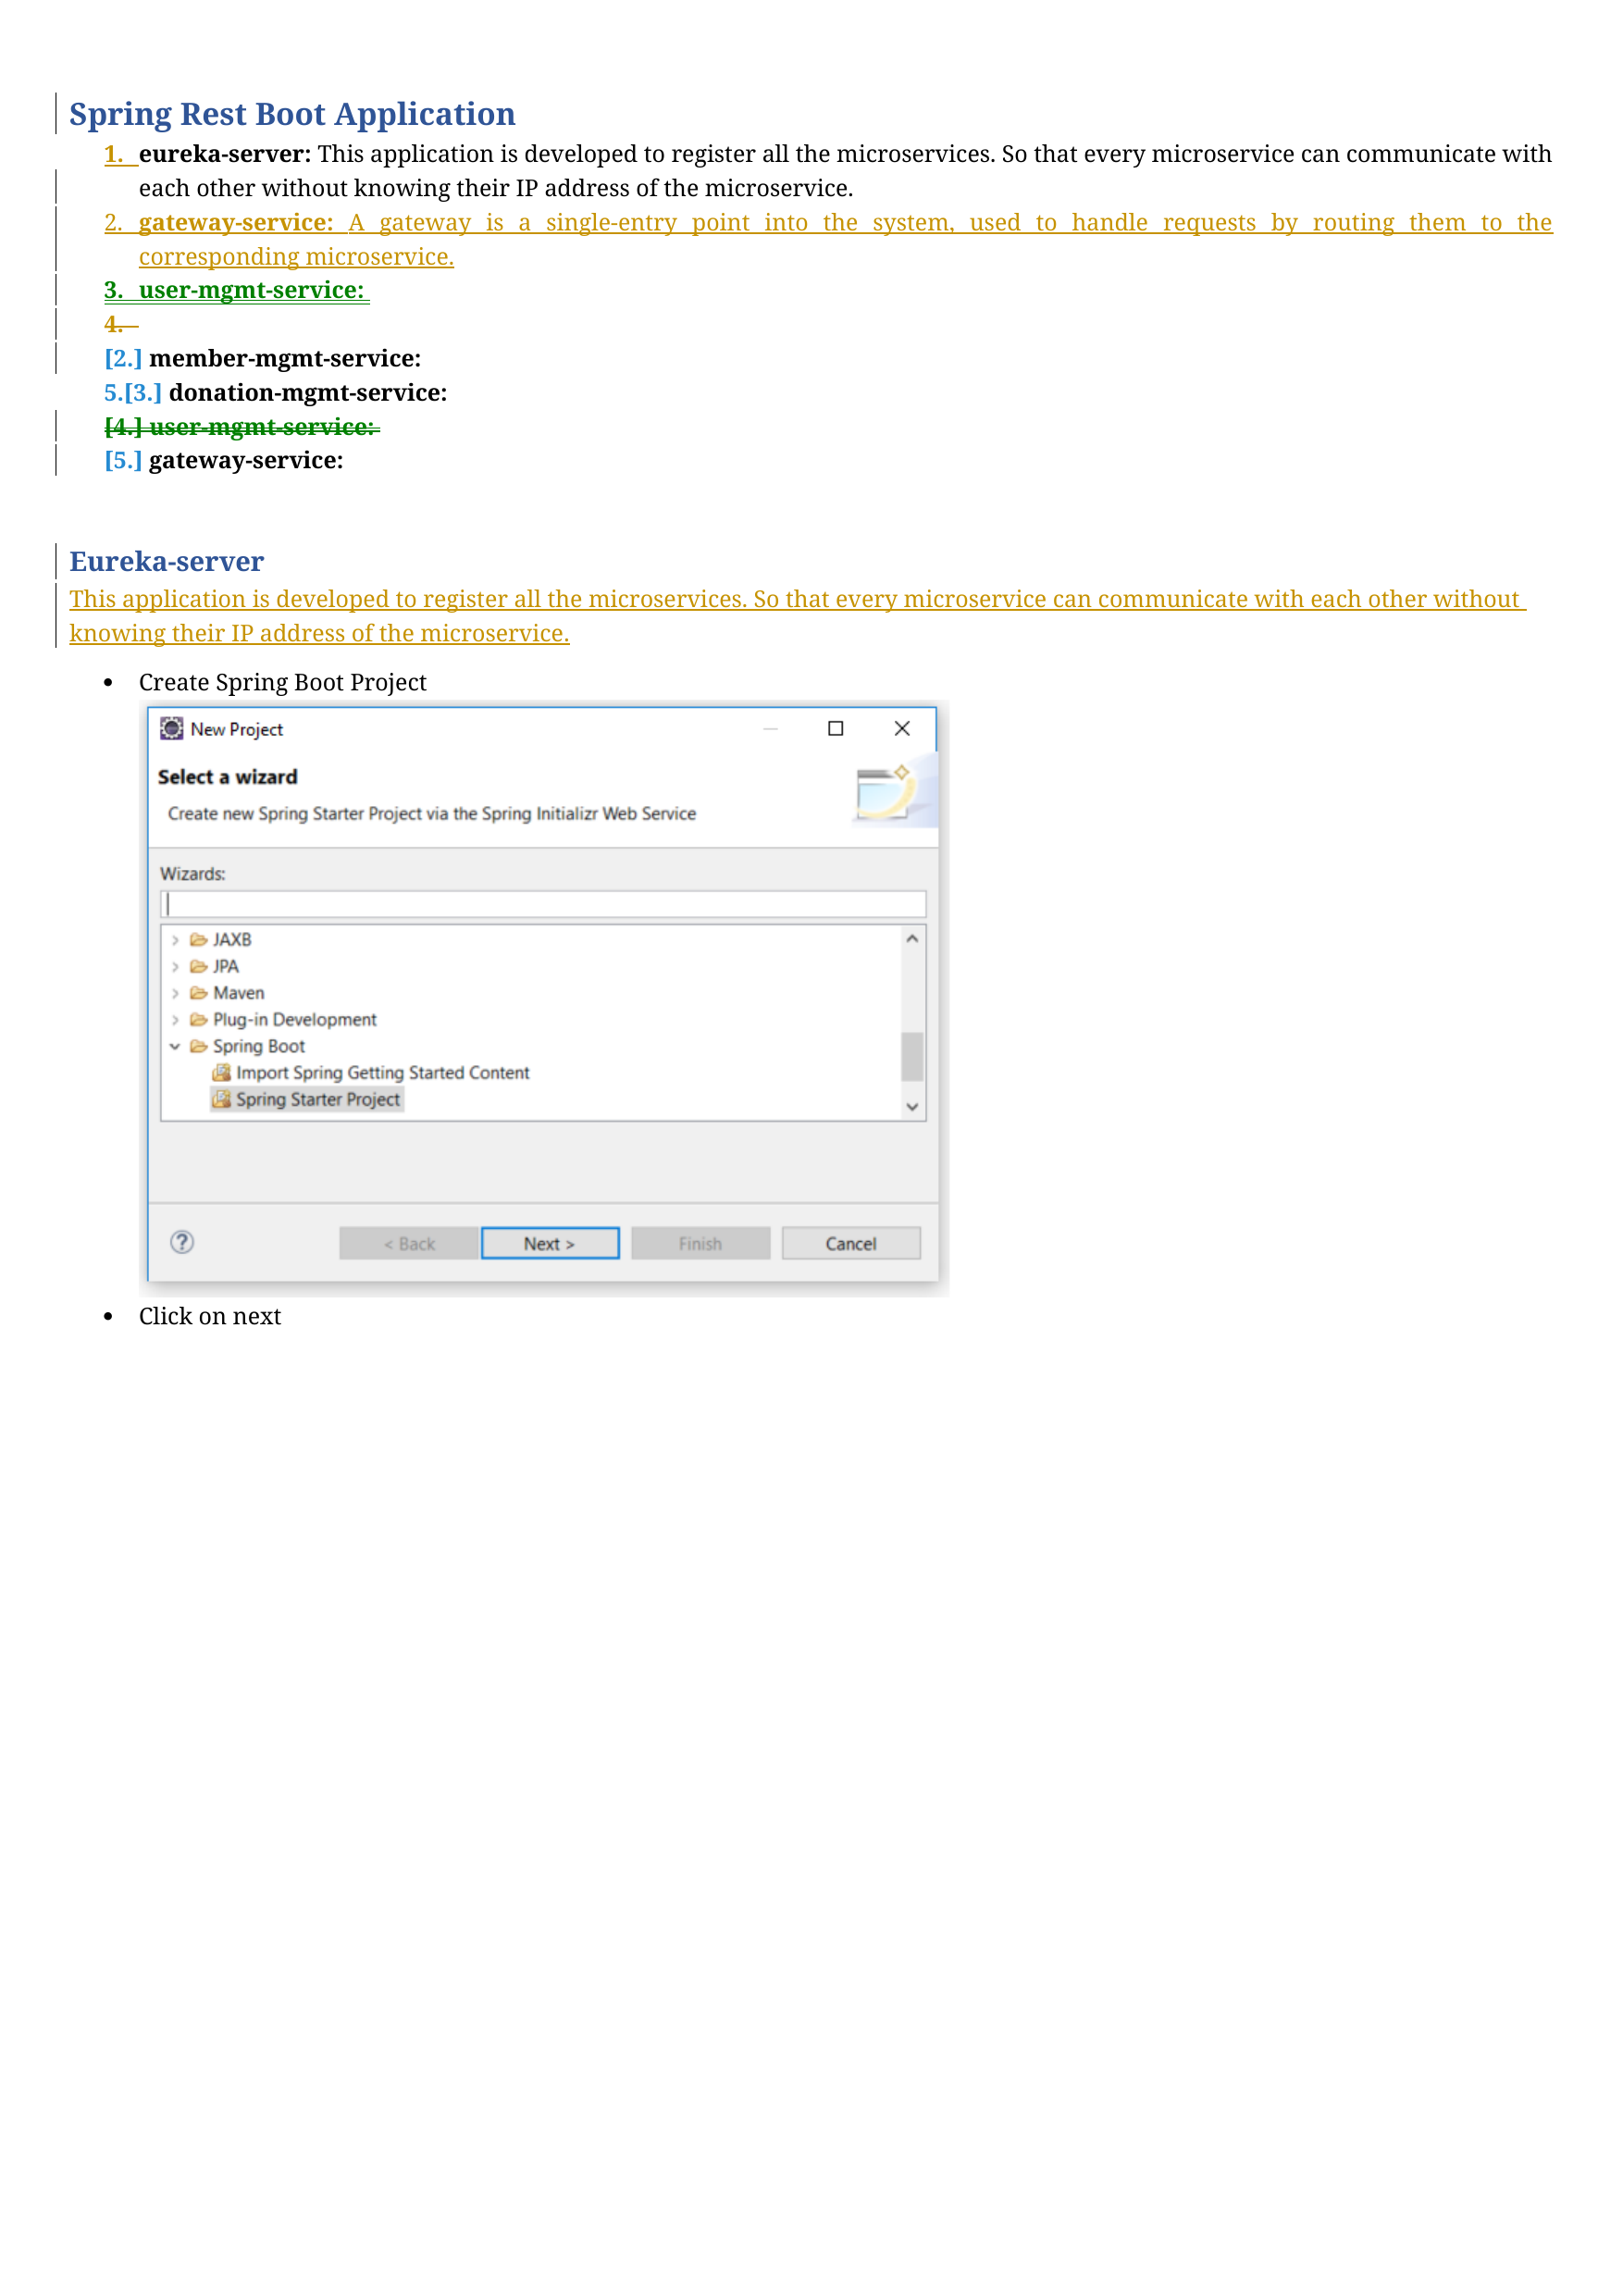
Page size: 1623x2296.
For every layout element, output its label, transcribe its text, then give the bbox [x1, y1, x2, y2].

list donation-mgmt-service: [104, 376, 1554, 407]
list eureka-server: This application is developed to register all the microservices. So that every microservice can communicate with each other without knowing their IP address of the microservice. [104, 138, 1554, 204]
list Click on next [104, 1299, 1554, 1332]
subtitle Spring Rest Boot Application [69, 93, 1554, 134]
subtitle Eureka-server [69, 543, 1554, 579]
picture [139, 700, 950, 1297]
list member-mgmt-service: [104, 341, 1554, 374]
list gateway-service: [104, 444, 1554, 476]
list Create Spring Boot Project [104, 666, 1554, 698]
